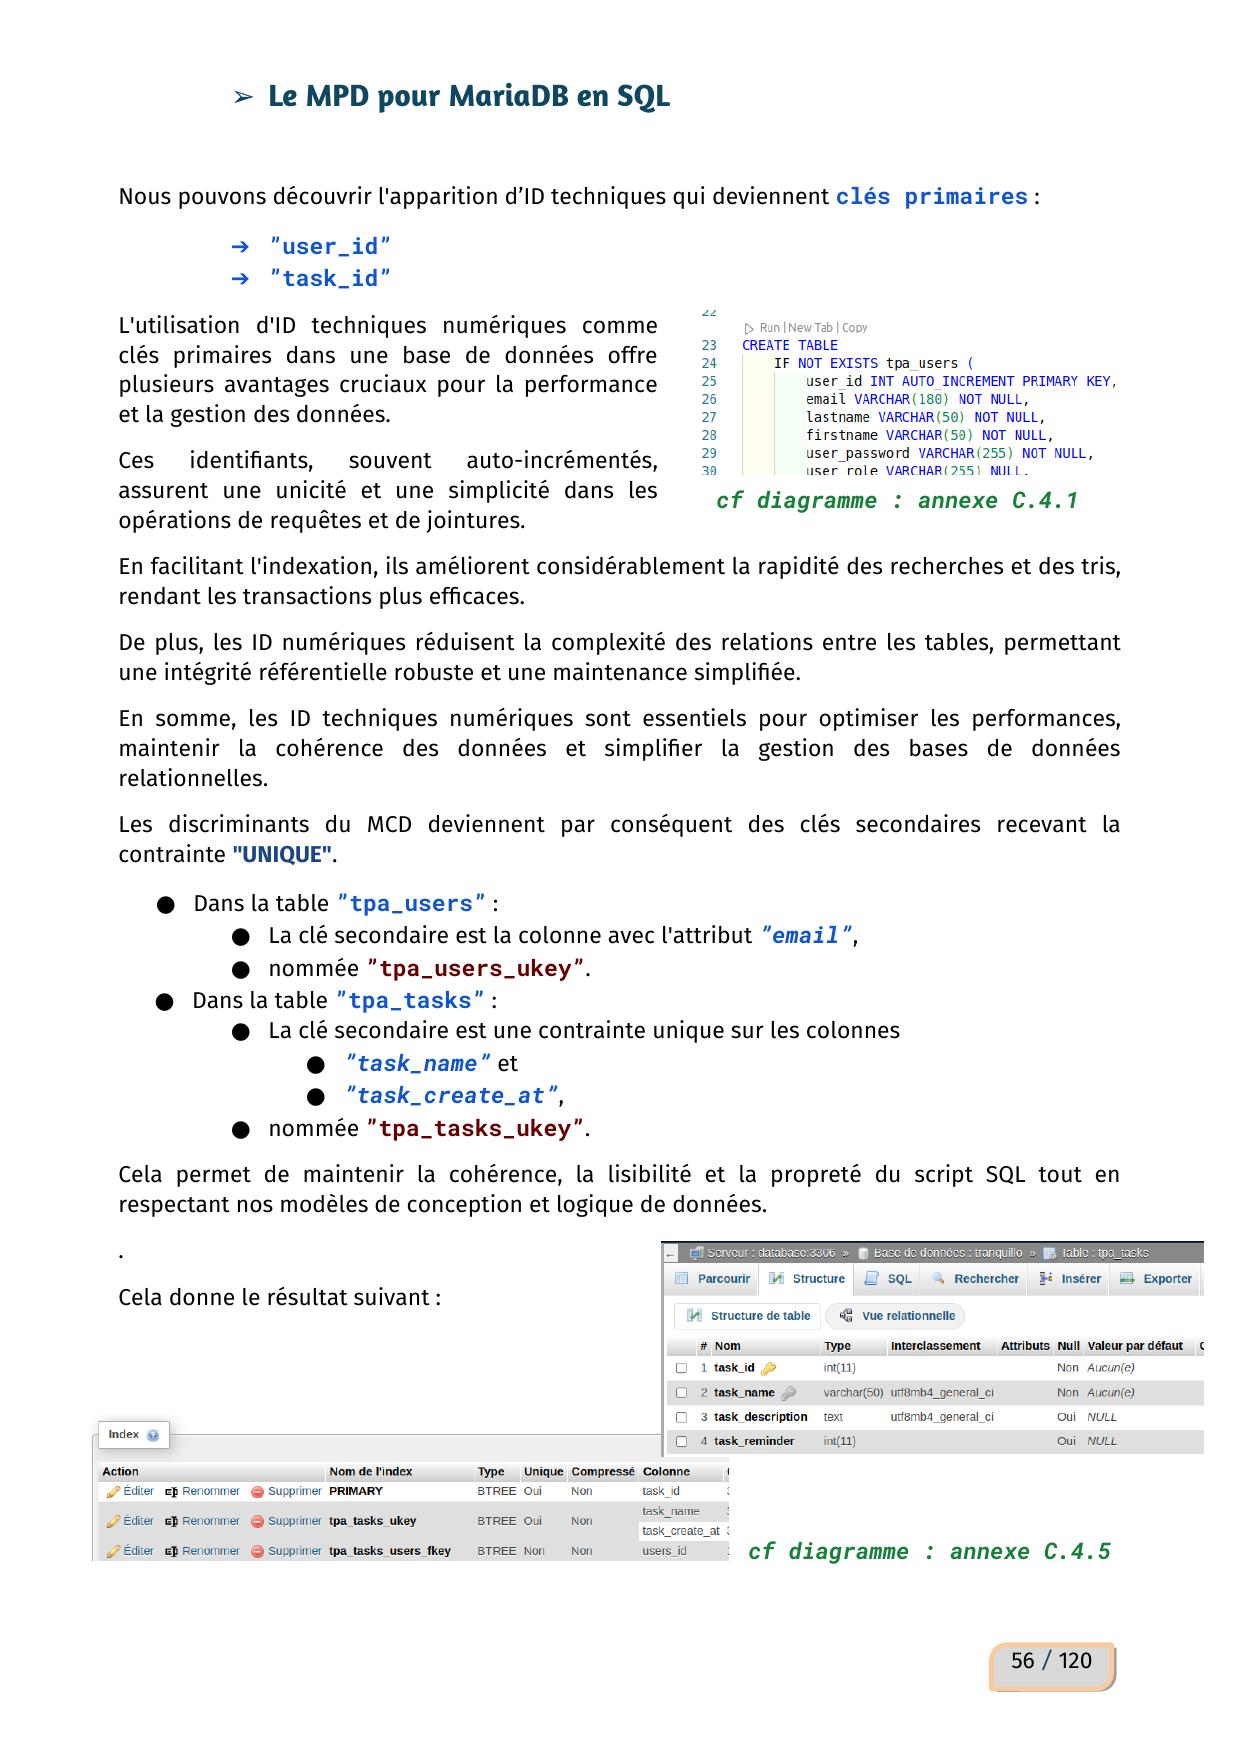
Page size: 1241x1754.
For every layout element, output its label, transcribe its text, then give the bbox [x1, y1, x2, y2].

text En facilitant l'indexation, ils améliorent considérablement la rapidité des recherches et des tris, rendant les transactions plus efficaces. [118, 553, 1122, 610]
picture [89, 1241, 1204, 1561]
text Cela permet de maintenir la cohérence, la lisibilité et la propreté du script SQL tout en respectant nos modèles de conception et logique de données. [118, 1161, 1122, 1219]
list La clé secondaire est la colonne avec l'attribut ”email”, [231, 919, 1122, 950]
text En somme, les ID techniques numériques sont essentiels pour optimiser les performances, maintenir la cohérence des données et simplifier la gestion des bases de données relationnelles. [118, 705, 1122, 792]
text Ces identifiants, souvent auto-incrémentés, assurent une unicité et une simplicité dans les opérations de requêtes et de jointures. [118, 447, 1122, 534]
list nommée ”tpa_tasks_ukey”. [231, 1112, 1122, 1142]
subtitle Le MPD pour MariaDB en SQL [231, 76, 1122, 113]
text Nous pouvons découvrir l'apparition d’ID techniques qui deviennent clés primaires : [118, 181, 1122, 211]
list Dans la table ”tpa_tasks” : [154, 985, 1122, 1015]
picture [677, 310, 1147, 475]
list ”task_id” [231, 263, 1122, 293]
text cf diagramme : annexe C.4.5 [118, 1535, 1122, 1565]
list ”task_name” et [306, 1047, 1122, 1077]
text L'utilisation d'ID techniques numériques comme clés primaires dans une base de données offre plusieurs avantages cruciaux pour la performance et la gestion des données. [118, 312, 677, 428]
text Les discriminants du MCD deviennent par conséquent des clés secondaires recevant la contrainte "UNIQUE". [118, 811, 1122, 868]
list Dans la table ”tpa_users” : [156, 887, 1122, 917]
list La clé secondaire est une contrainte unique sur les colonnes [231, 1017, 1122, 1045]
text . [118, 1237, 1122, 1265]
list ”task_create_at”, [306, 1079, 1122, 1110]
list ”user_id” [231, 230, 1122, 260]
text De plus, les ID numériques réduisent la complexité des relations entre les tables, permettant une intégrité référentielle robuste et une maintenance simplifiée. [118, 629, 1122, 686]
text Cela donne le résultat suivant : [118, 1284, 661, 1311]
list nommée ”tpa_users_ukey”. [231, 952, 1122, 982]
